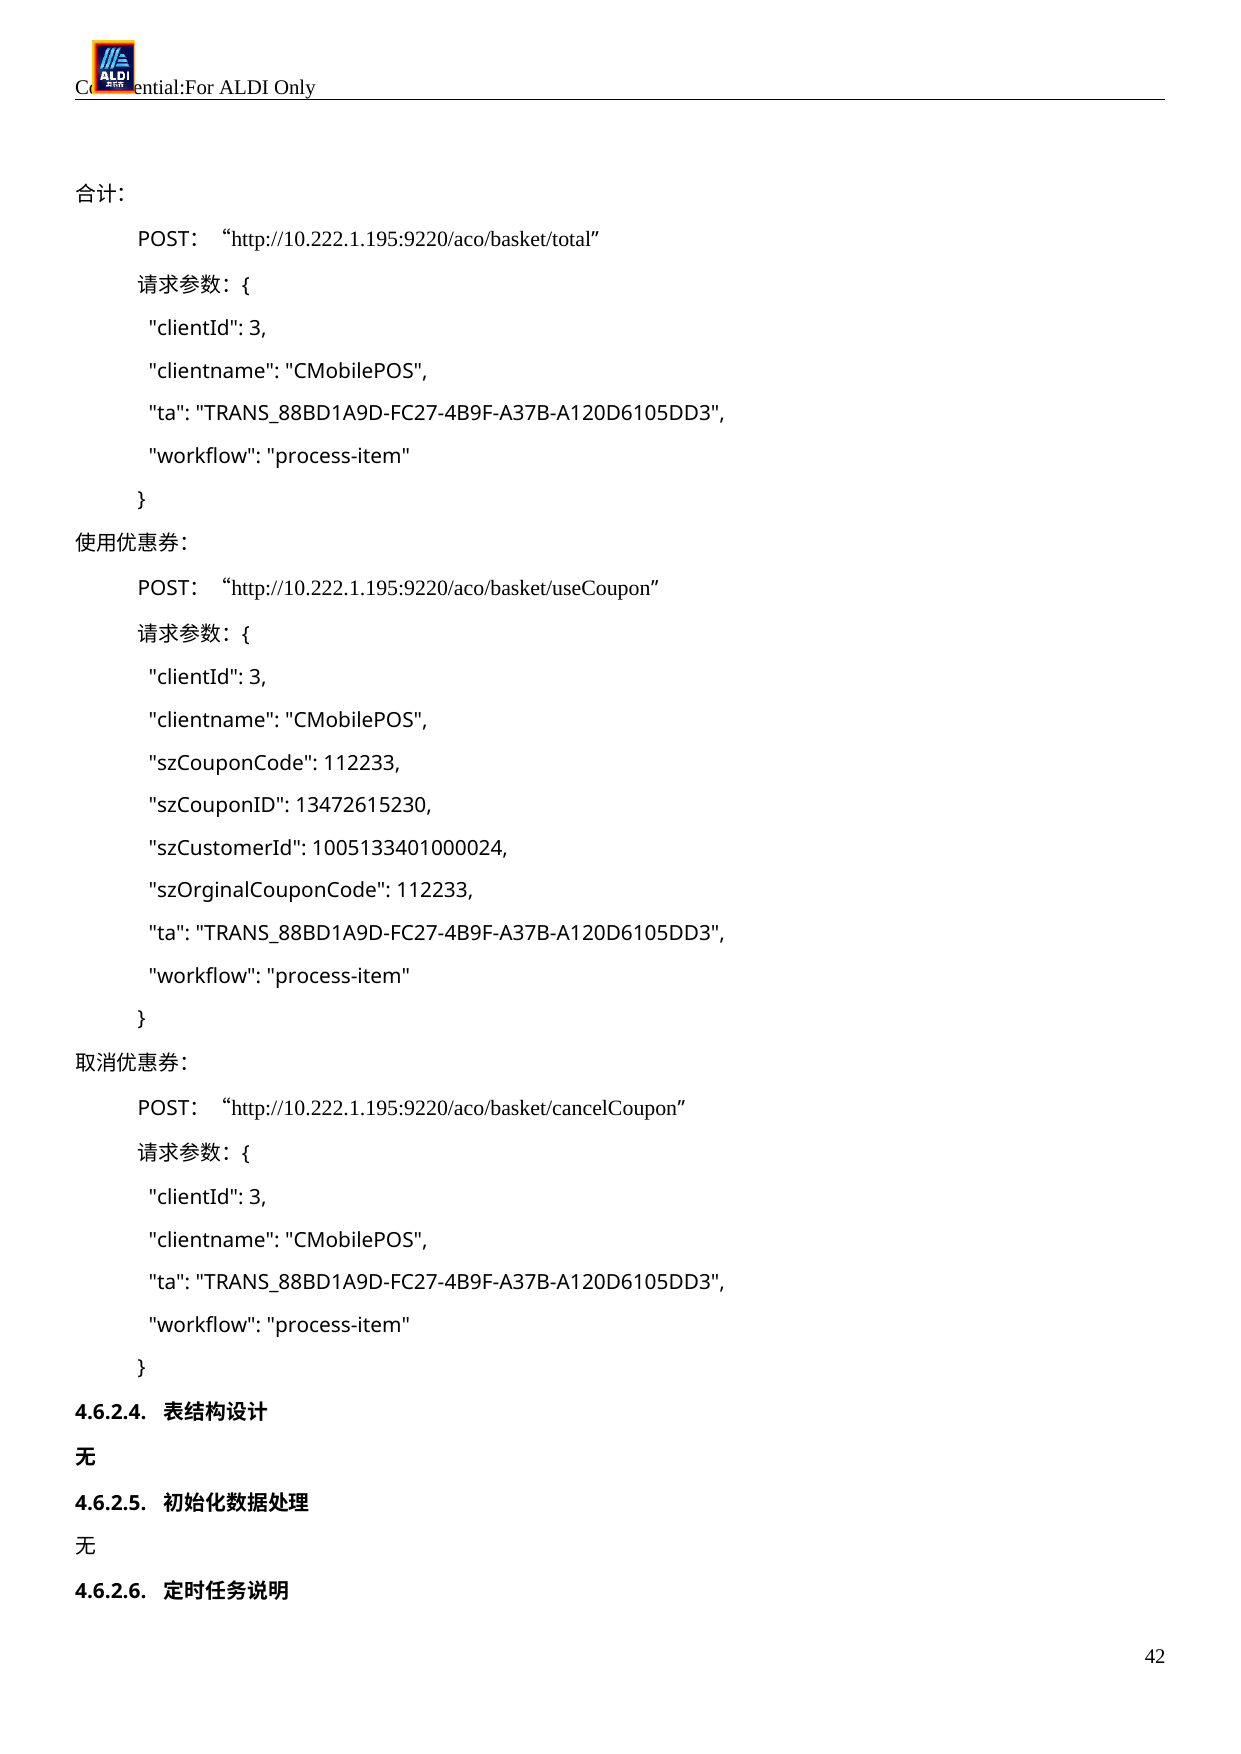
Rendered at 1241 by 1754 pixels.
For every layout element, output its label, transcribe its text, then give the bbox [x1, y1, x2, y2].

text 请求参数：{ [75, 268, 1165, 298]
text "workflow": "process-item" [75, 961, 1165, 989]
text } [75, 1003, 1165, 1032]
text "clientId": 3, [75, 662, 1165, 691]
text "clientname": "CMobilePOS", [75, 705, 1165, 733]
text "workflow": "process-item" [75, 1310, 1165, 1338]
text 请求参数：{ [75, 1137, 1165, 1167]
picture [90, 39, 135, 92]
list 定时任务说明 [75, 1574, 1165, 1604]
text "workflow": "process-item" [75, 441, 1165, 469]
list 表结构设计 [75, 1395, 1165, 1425]
text "ta": "TRANS_88BD1A9D-FC27-4B9F-A37B-A120D6105DD3", [75, 918, 1165, 947]
text "clientname": "CMobilePOS", [75, 1225, 1165, 1253]
text "szCouponID": 13472615230, [75, 790, 1165, 819]
text POST：“http://10.222.1.195:9220/aco/basket/total” [75, 222, 1165, 253]
text POST：“http://10.222.1.195:9220/aco/basket/useCoupon” [75, 572, 1165, 602]
text 无 [75, 1441, 1165, 1471]
text "ta": "TRANS_88BD1A9D-FC27-4B9F-A37B-A120D6105DD3", [75, 398, 1165, 427]
text } [75, 1352, 1165, 1381]
list 初始化数据处理 [75, 1486, 1165, 1516]
text POST：“http://10.222.1.195:9220/aco/basket/cancelCoupon” [75, 1091, 1165, 1122]
text "clientname": "CMobilePOS", [75, 356, 1165, 384]
text "szCustomerId": 1005133401000024, [75, 833, 1165, 861]
text 无 [75, 1531, 1165, 1560]
text 合计： [75, 177, 1165, 207]
text "szCouponCode": 112233, [75, 748, 1165, 776]
text 取消优惠券： [75, 1046, 1165, 1076]
text "clientId": 3, [75, 313, 1165, 342]
text "clientId": 3, [75, 1182, 1165, 1211]
text 使用优惠券： [75, 526, 1165, 557]
text } [75, 484, 1165, 512]
text 请求参数：{ [75, 617, 1165, 647]
text "szOrginalCouponCode": 112233, [75, 876, 1165, 904]
text "ta": "TRANS_88BD1A9D-FC27-4B9F-A37B-A120D6105DD3", [75, 1267, 1165, 1296]
